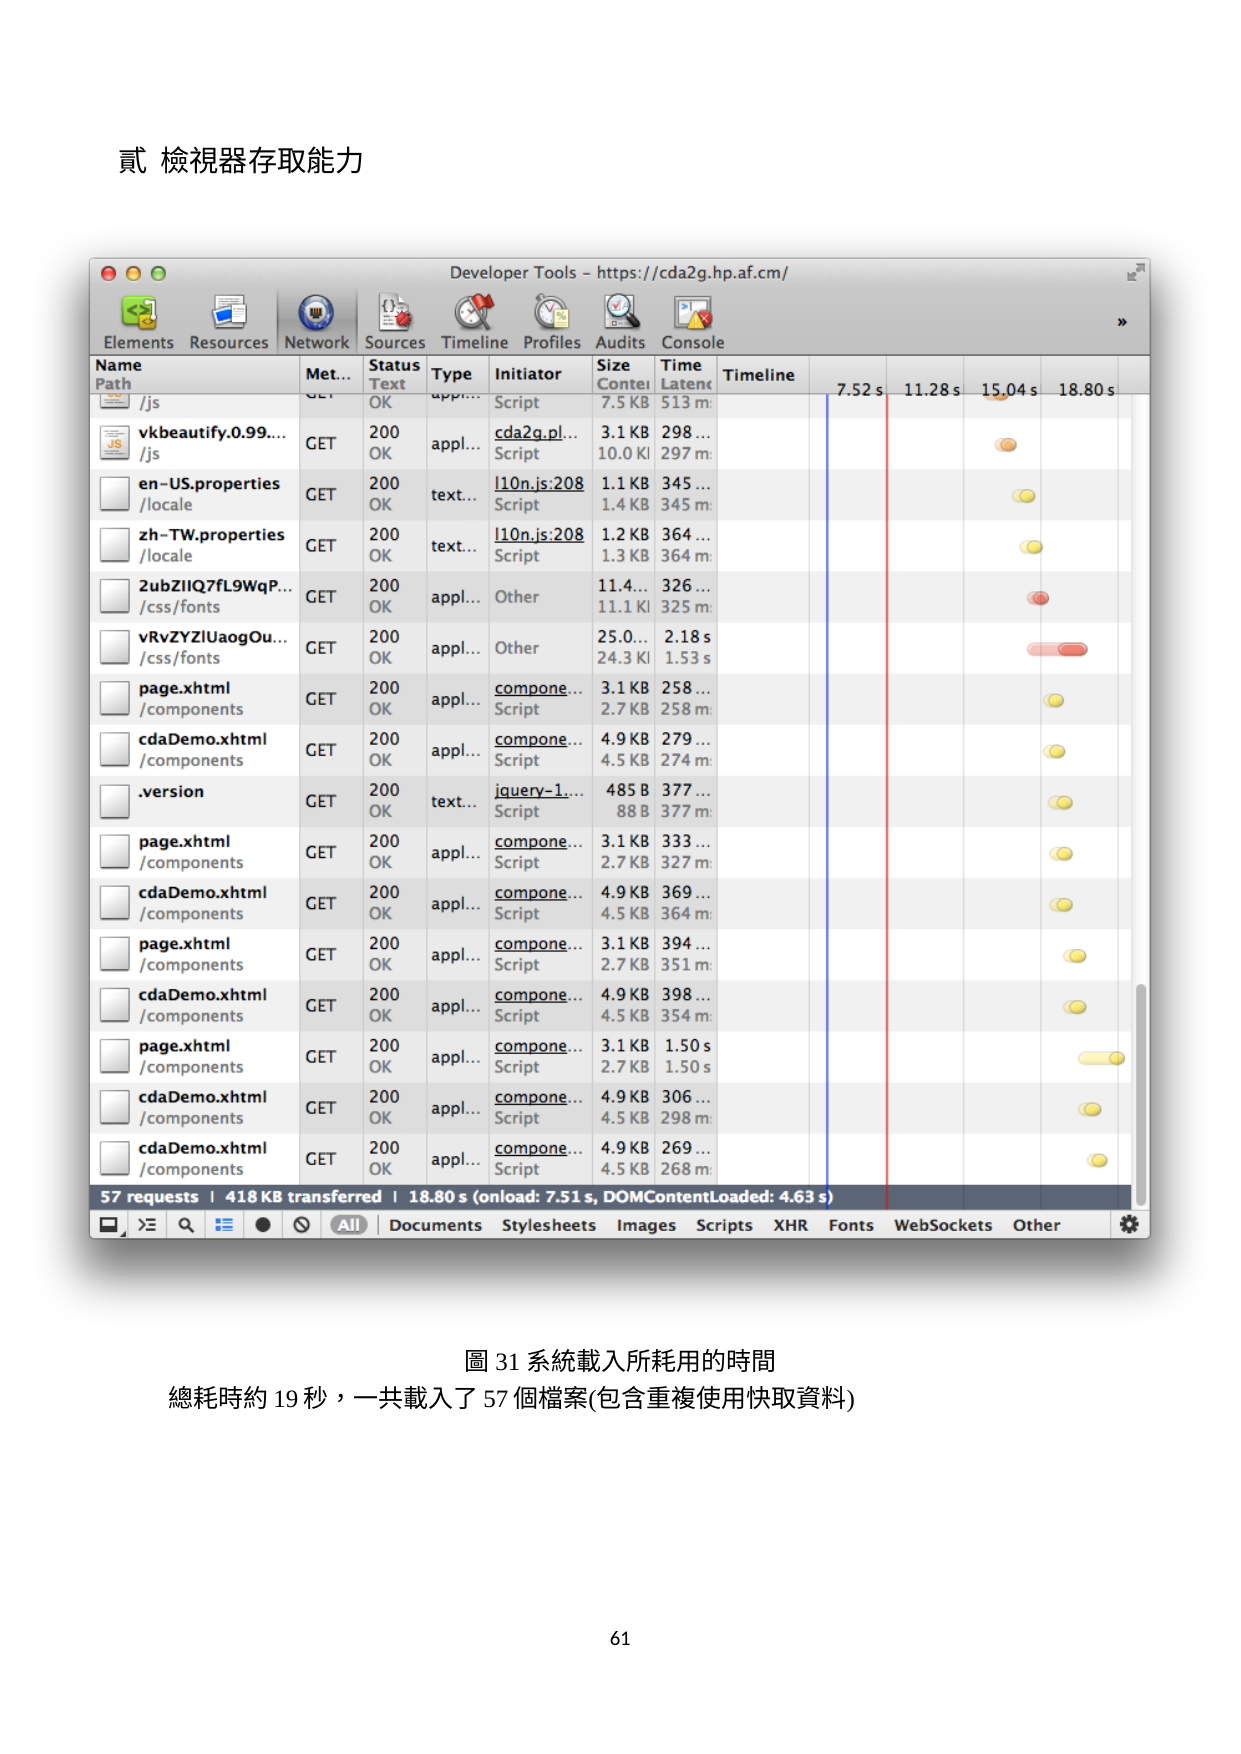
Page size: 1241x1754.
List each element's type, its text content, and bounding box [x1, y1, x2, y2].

text 總耗時約19秒，一共載入了57個檔案(包含重複使用快取資料) [118, 1378, 1122, 1415]
picture [19, 215, 1221, 1337]
text 圖 31 系統載入所耗用的時間 [1, 1340, 1239, 1378]
subtitle 檢視器存取能力 [118, 122, 1122, 197]
